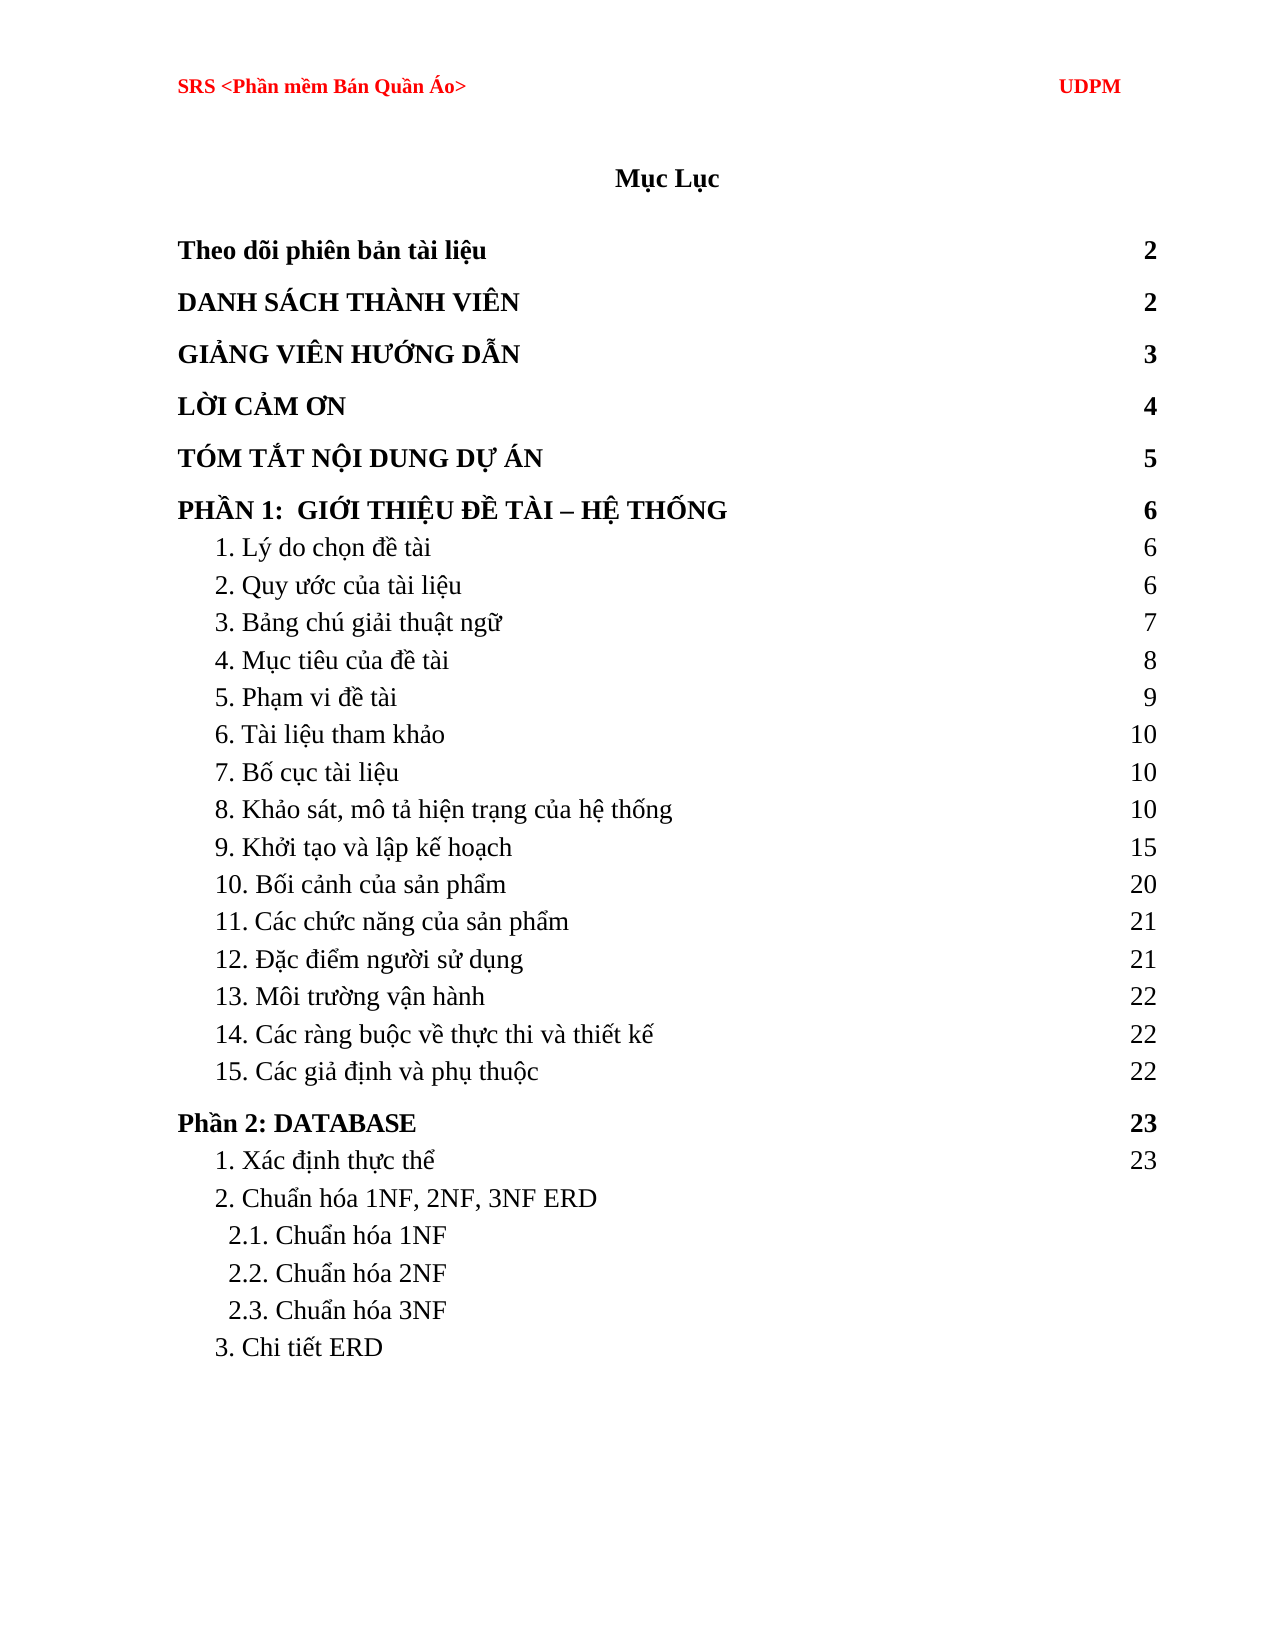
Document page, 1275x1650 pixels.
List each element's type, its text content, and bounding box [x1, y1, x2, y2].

text Mục Lục [421, 163, 914, 194]
